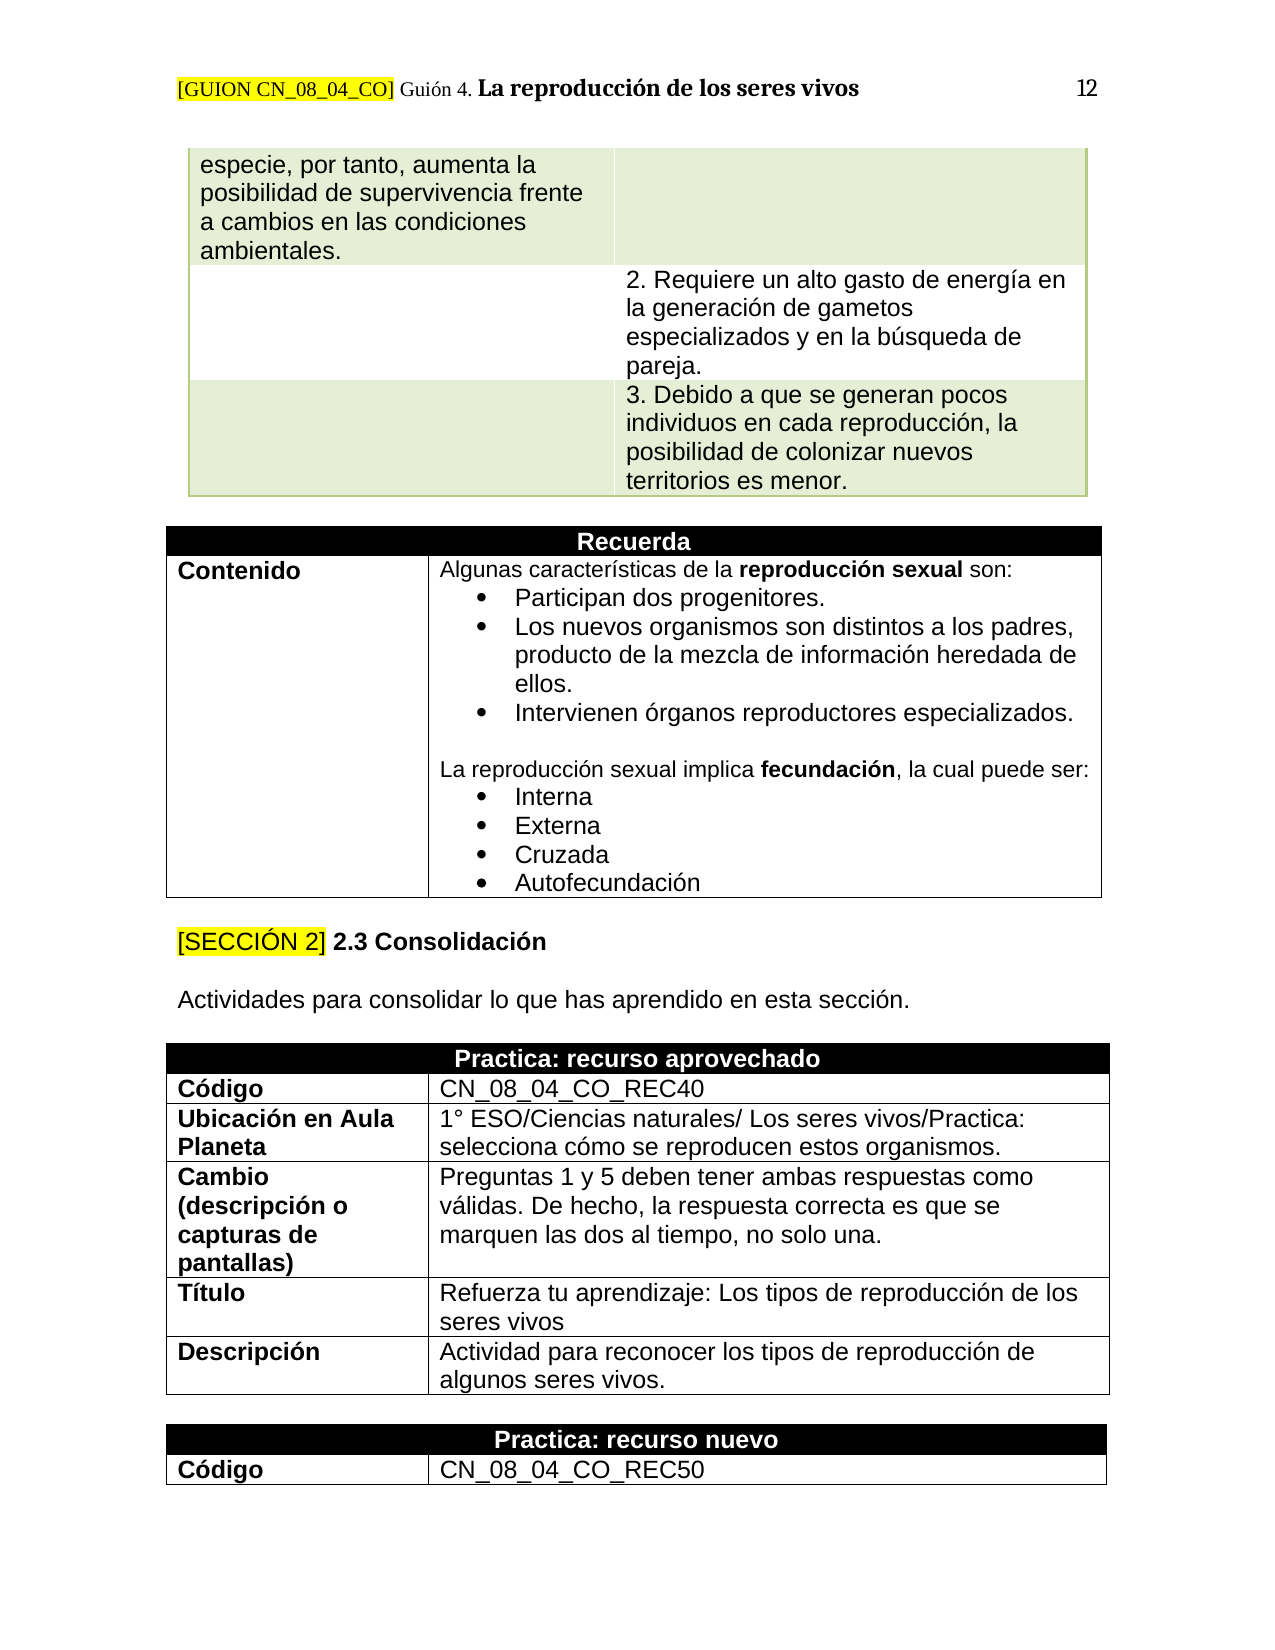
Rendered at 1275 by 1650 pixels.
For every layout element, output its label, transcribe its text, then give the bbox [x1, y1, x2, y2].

table_cell Algunas características de la reproducción sexual son: Participan dos progenitores. Los nuevos organismos son distintos a los padres, producto de la mezcla de información heredada de ellos. Intervienen órganos reproductores especializados. La reproducción sexual implica fecundación, la cual puede ser: Interna Externa Cruzada Autofecundación [429, 556, 1101, 897]
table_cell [615, 148, 1085, 265]
table_cell 2. Requiere un alto gasto de energía en la generación de gametos especializados y en la búsqueda de pareja. [615, 265, 1085, 380]
table_cell CN_08_04_CO_REC40 [429, 1074, 1109, 1102]
table_header Practica: recurso aprovechado [167, 1044, 1109, 1073]
table_cell Actividad para reconocer los tipos de reproducción de algunos seres vivos. [429, 1337, 1109, 1394]
table_cell Código [167, 1074, 428, 1102]
table_cell Contenido [167, 556, 428, 897]
table_cell [190, 265, 614, 380]
table_header Recuerda [167, 527, 1101, 555]
table_cell Título [167, 1278, 428, 1336]
table_cell Cambio (descripción o capturas de pantallas) [167, 1162, 428, 1277]
text Actividades para consolidar lo que has aprendido en esta sección. [177, 985, 1098, 1014]
table_cell CN_08_04_CO_REC50 [429, 1455, 1106, 1483]
table_cell Código [167, 1455, 428, 1483]
table_cell [190, 380, 614, 495]
table_cell Preguntas 1 y 5 deben tener ambas respuestas como válidas. De hecho, la respuesta correcta es que se marquen las dos al tiempo, no solo una. [429, 1162, 1109, 1277]
table_header Practica: recurso nuevo [167, 1425, 1106, 1454]
text [SECCIÓN 2] 2.3 Consolidación [326, 927, 1098, 956]
table_cell 3. Debido a que se generan pocos individuos en cada reproducción, la posibilidad de colonizar nuevos territorios es menor. [615, 380, 1085, 495]
table_cell Ubicación en Aula Planeta [167, 1104, 428, 1161]
table_cell Descripción [167, 1337, 428, 1394]
table_cell Refuerza tu aprendizaje: Los tipos de reproducción de los seres vivos [429, 1278, 1109, 1336]
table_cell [190, 148, 614, 265]
table_cell 1° ESO/Ciencias naturales/ Los seres vivos/Practica: selecciona cómo se reproducen estos organismos. [429, 1104, 1109, 1161]
